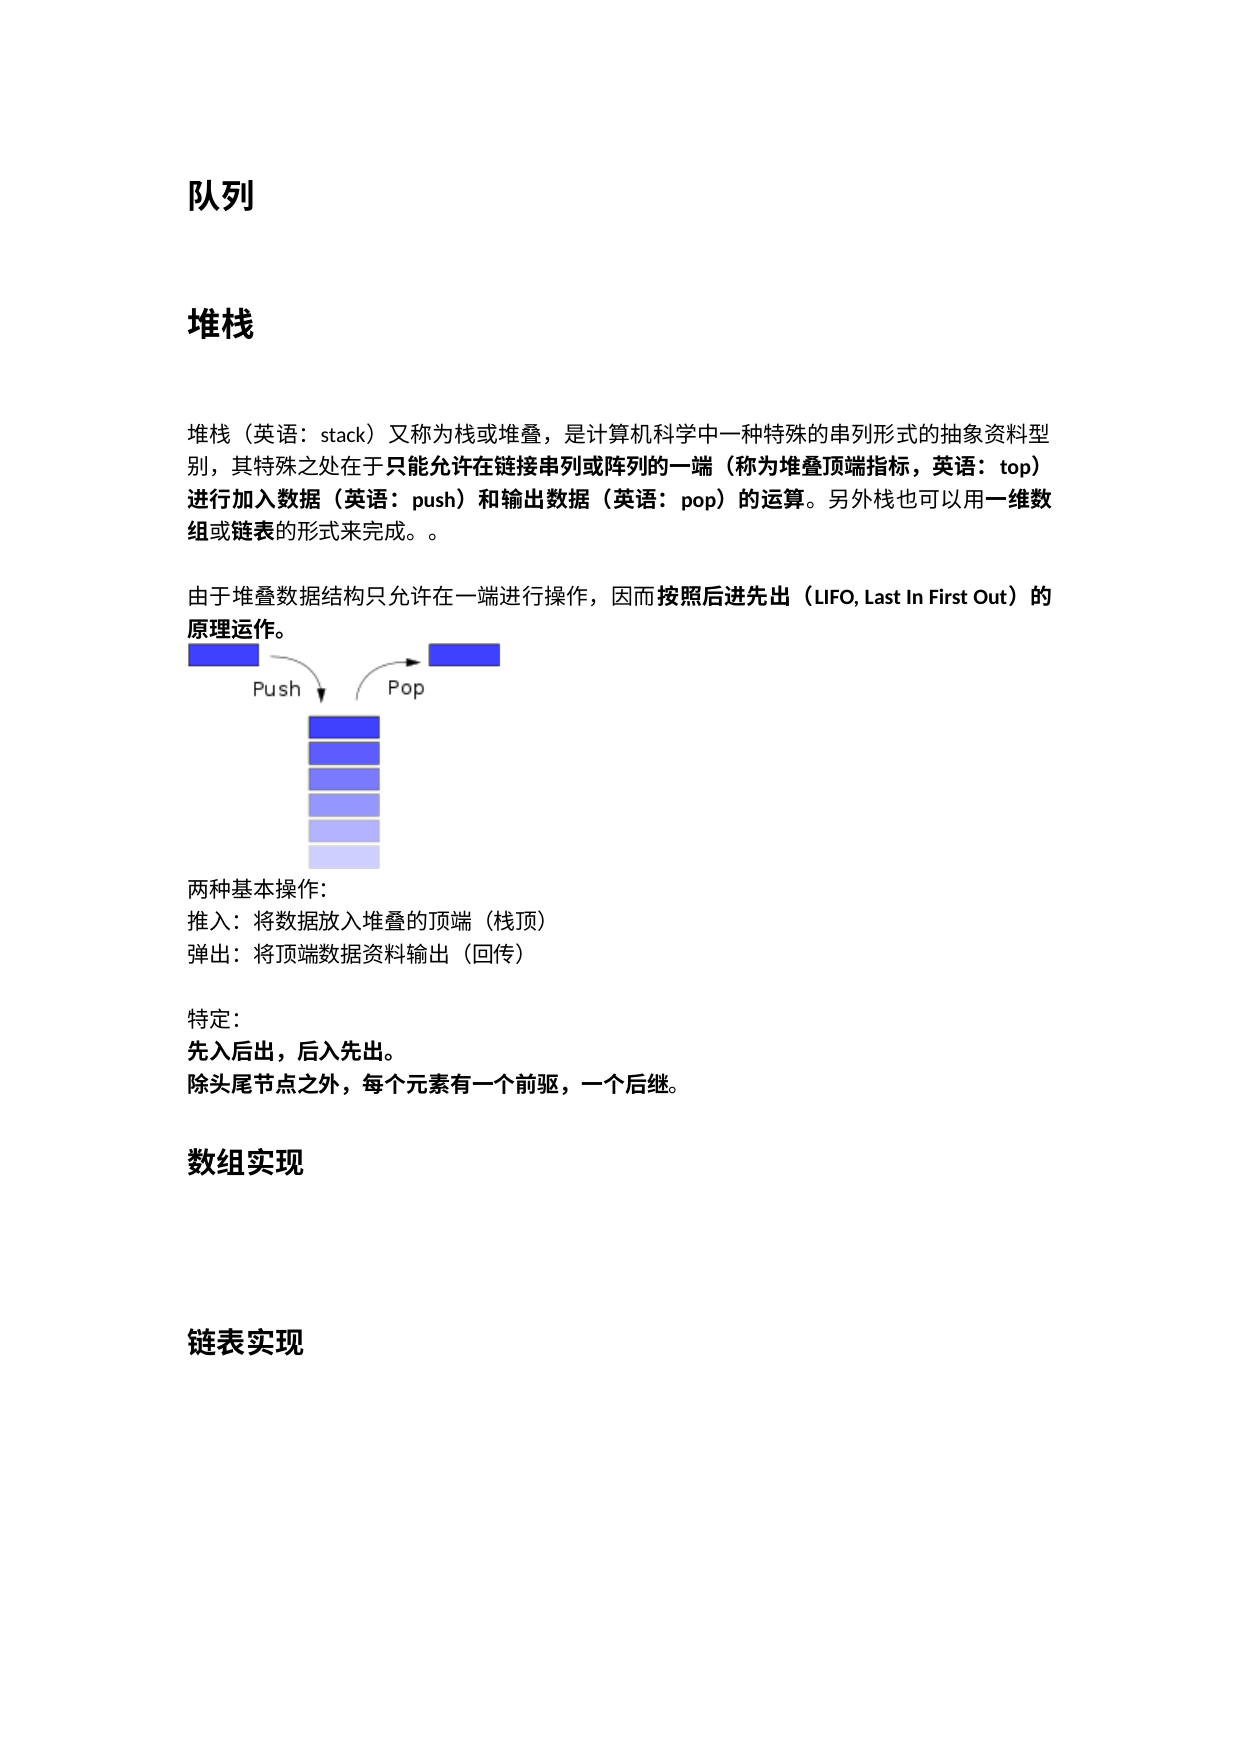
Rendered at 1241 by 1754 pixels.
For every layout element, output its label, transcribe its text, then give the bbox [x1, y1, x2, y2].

subtitle 数组实现 [187, 1128, 1053, 1193]
subtitle 队列 [187, 162, 1053, 227]
text 推入：将数据放入堆叠的顶端（栈顶） [187, 904, 1053, 936]
subtitle 链表实现 [187, 1308, 1053, 1373]
text 堆栈（英语：stack）又称为栈或堆叠，是计算机科学中一种特殊的串列形式的抽象资料型别，其特殊之处在于只能允许在链接串列或阵列的一端（称为堆叠顶端指标，英语：top）进行加入数据（英语：push）和输出数据（英语：pop）的运算。另外栈也可以用一维数组或链表的形式来完成。。 [187, 416, 1053, 546]
text 除头尾节点之外，每个元素有一个前驱，一个后继。 [187, 1066, 1053, 1099]
text 弹出：将顶端数据资料输出（回传） [187, 936, 1053, 969]
picture [187, 643, 501, 869]
text 先入后出，后入先出。 [187, 1034, 1053, 1066]
text 两种基本操作： [187, 871, 1053, 904]
text 特定： [187, 1001, 1053, 1034]
subtitle 堆栈 [187, 289, 1053, 354]
text 由于堆叠数据结构只允许在一端进行操作，因而按照后进先出（LIFO, Last In First Out）的原理运作。 [187, 579, 1053, 644]
